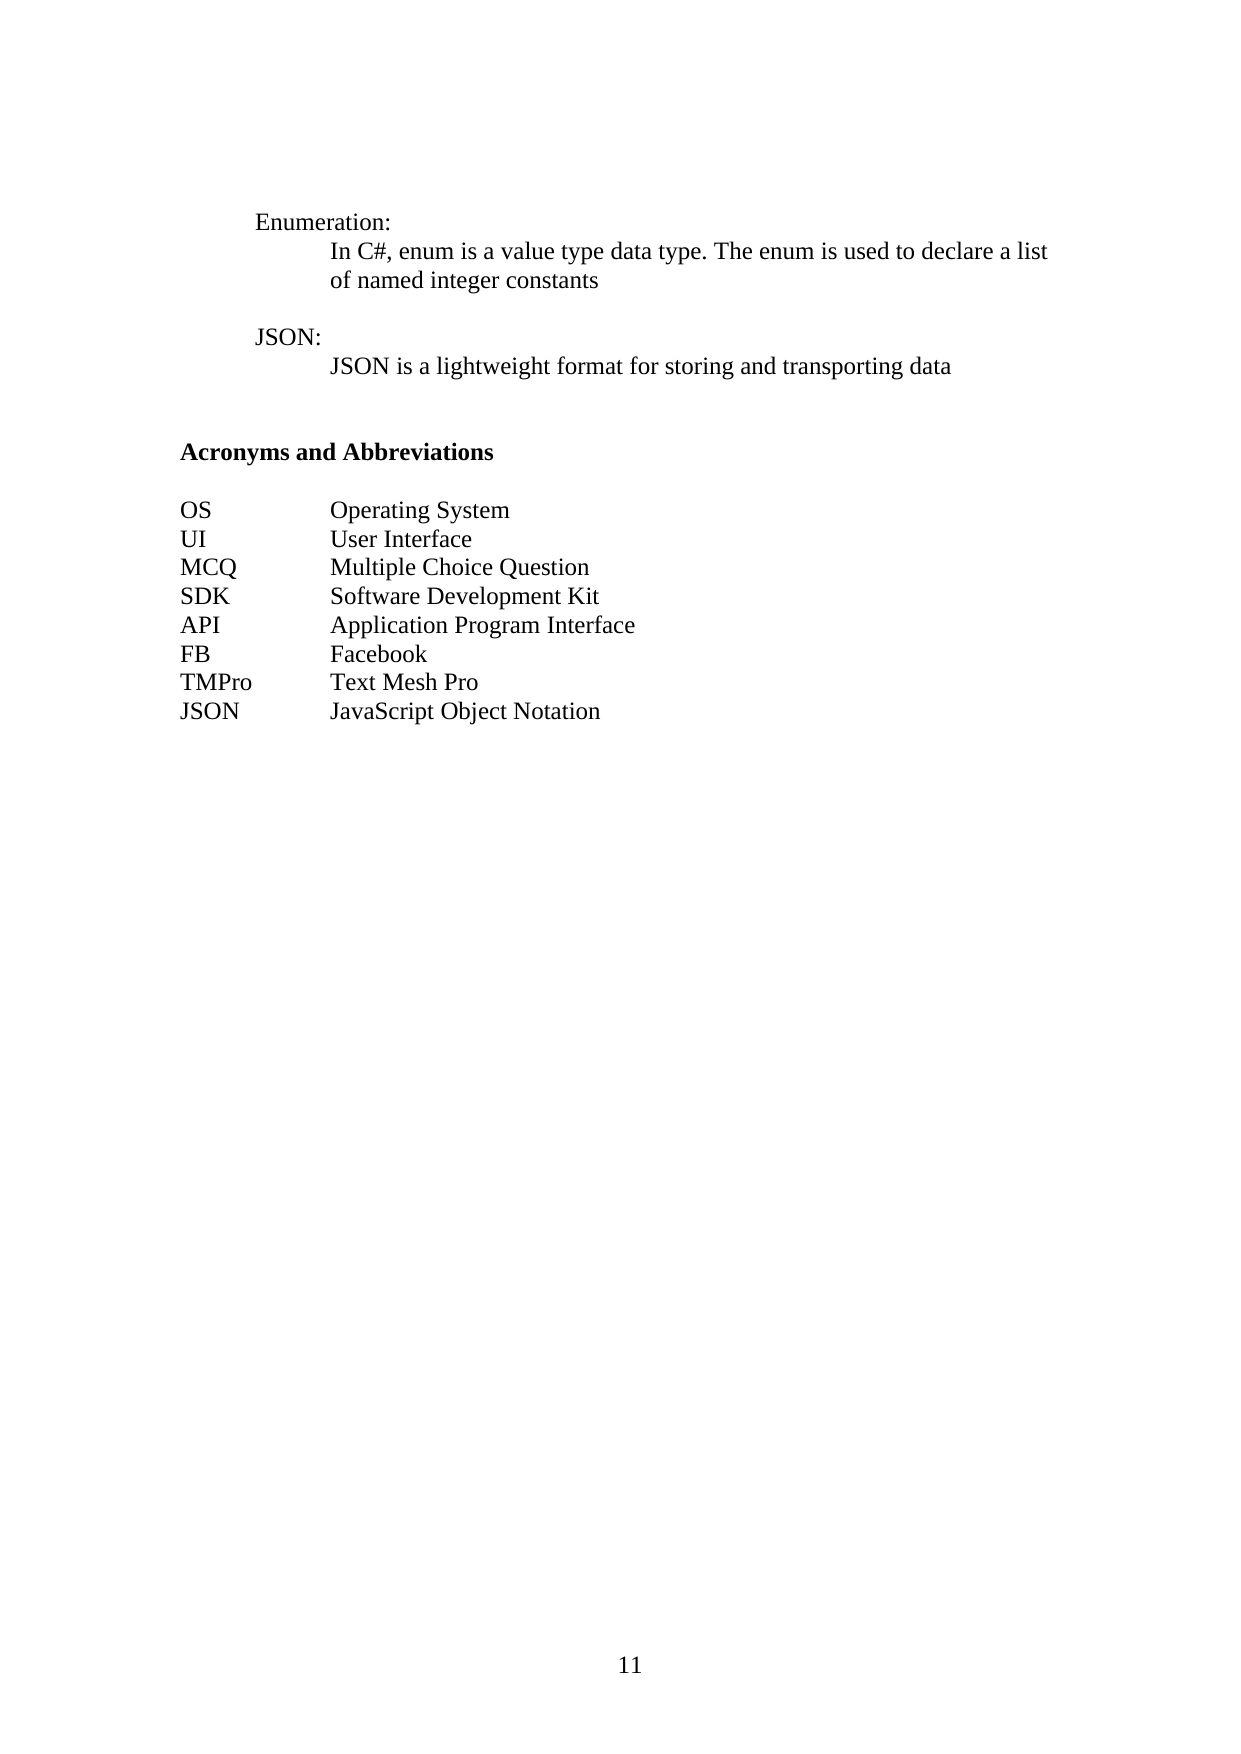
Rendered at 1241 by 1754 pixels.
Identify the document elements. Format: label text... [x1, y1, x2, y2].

text TMPro Text Mesh Pro [180, 667, 1060, 696]
text JSON JavaScript Object Notation [180, 696, 1060, 725]
text JSON is a lightweight format for storing and transporting data [180, 351, 1060, 380]
text API Application Program Interface [180, 610, 1060, 639]
text SDK Software Development Kit [180, 581, 1060, 610]
text JSON: [180, 322, 1060, 351]
text OS Operating System [180, 495, 1060, 524]
text UI User Interface [180, 524, 1060, 552]
text Acronyms and Abbreviations [180, 437, 1060, 466]
text FB Facebook [180, 639, 1060, 667]
text Enumeration: [180, 207, 1060, 236]
text In C#, enum is a value type data type. The enum is used to declare a list of named integer constants [180, 236, 1060, 294]
text MCQ Multiple Choice Question [180, 552, 1060, 581]
